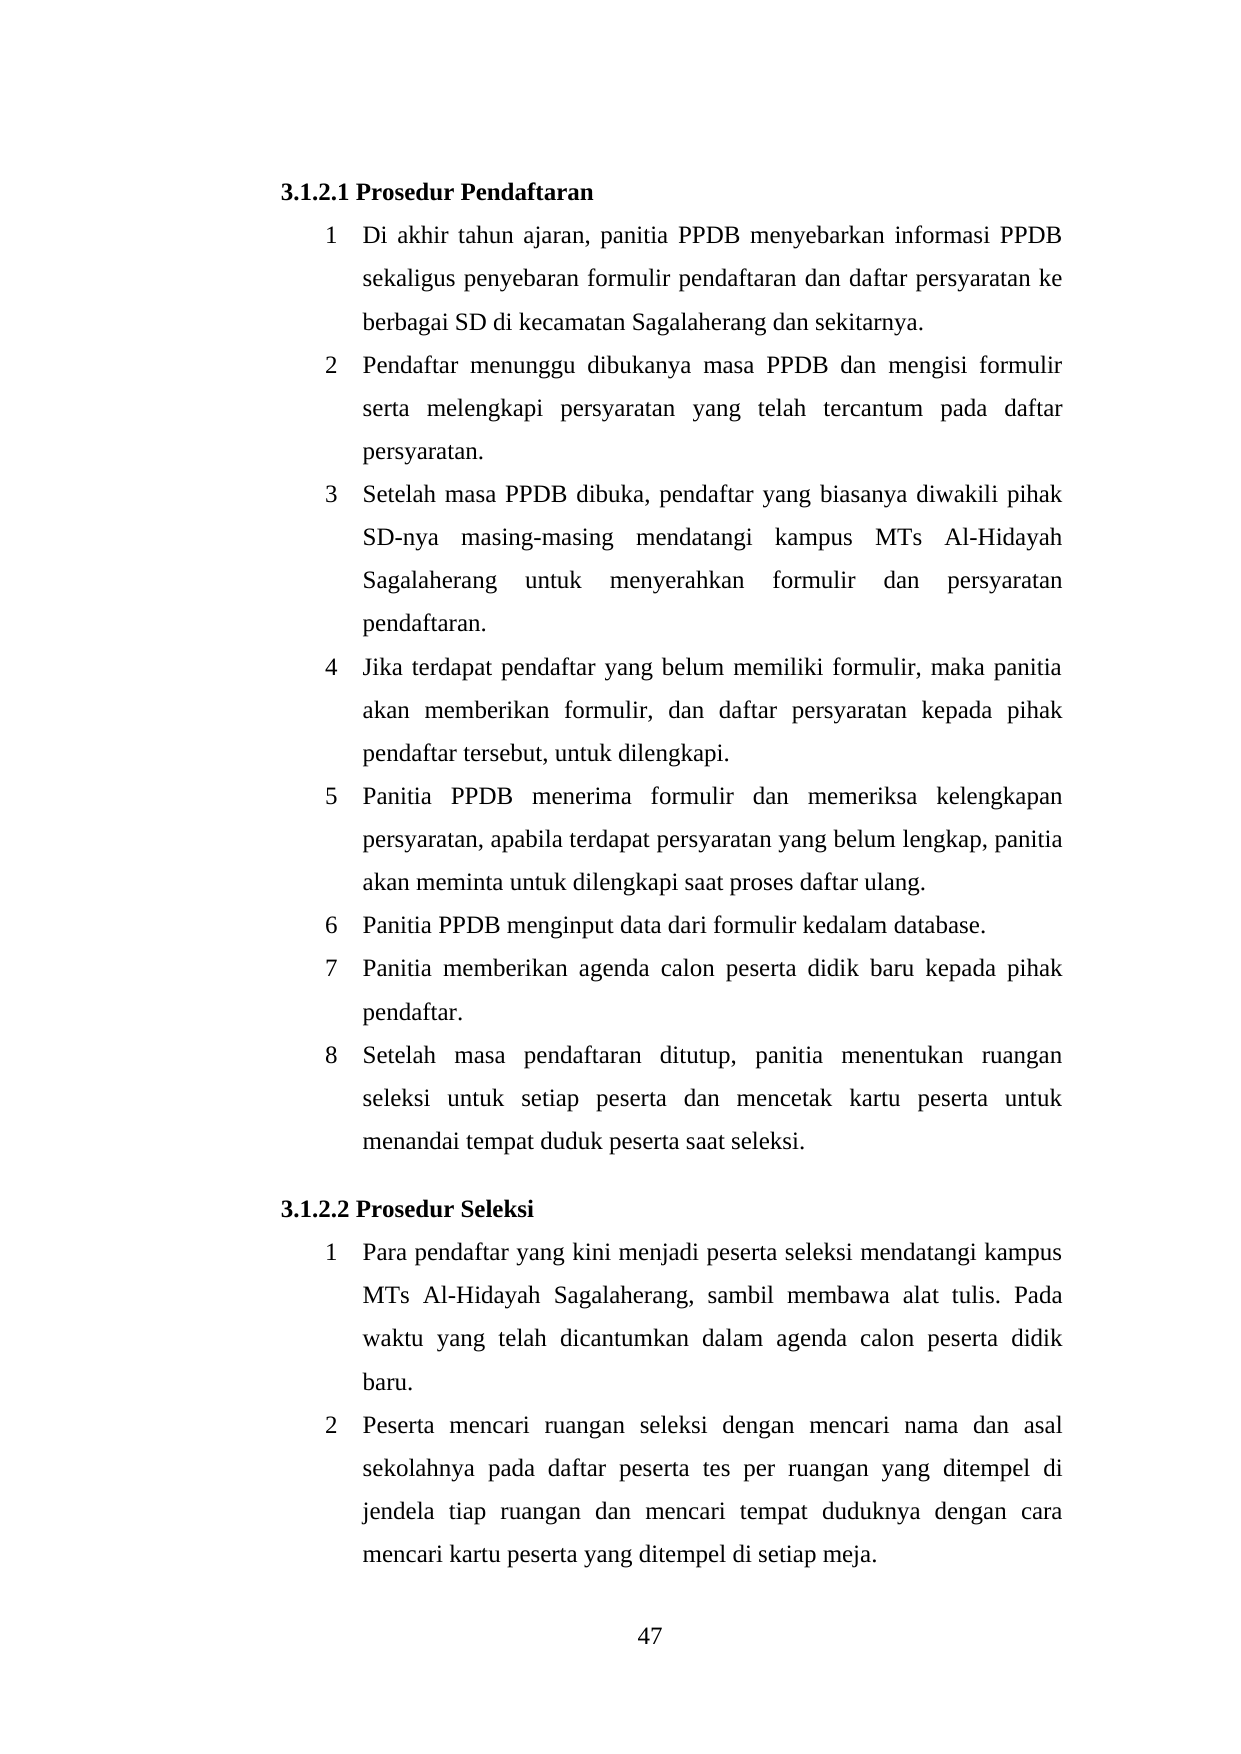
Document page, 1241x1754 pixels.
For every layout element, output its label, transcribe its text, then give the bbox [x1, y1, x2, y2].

list Panitia PPDB menerima formulir dan memeriksa kelengkapan persyaratan, apabila terdapat persyaratan yang belum lengkap, panitia akan meminta untuk dilengkapi saat proses daftar ulang. [325, 781, 1063, 896]
list Setelah masa PPDB dibuka, pendaftar yang biasanya diwakili pihak SD-nya masing-masing mendatangi kampus MTs Al-Hidayah Sagalaherang untuk menyerahkan formulir dan persyaratan pendaftaran. [325, 479, 1063, 637]
list Setelah masa pendaftaran ditutup, panitia menentukan ruangan seleksi untuk setiap peserta dan mencetak kartu peserta untuk menandai tempat duduk peserta saat seleksi. [325, 1040, 1063, 1155]
list Jika terdapat pendaftar yang belum memiliki formulir, maka panitia akan memberikan formulir, dan daftar persyaratan kepada pihak pendaftar tersebut, untuk dilengkapi. [325, 652, 1063, 767]
list Pendaftar menunggu dibukanya masa PPDB dan mengisi formulir serta melengkapi persyaratan yang telah tercantum pada daftar persyaratan. [325, 350, 1063, 465]
subtitle Prosedur Pendaftaran [281, 177, 1063, 206]
subtitle Prosedur Seleksi [281, 1194, 1063, 1223]
list Di akhir tahun ajaran, panitia PPDB menyebarkan informasi PPDB sekaligus penyebaran formulir pendaftaran dan daftar persyaratan ke berbagai SD di kecamatan Sagalaherang dan sekitarnya. [325, 220, 1063, 335]
list Panitia PPDB menginput data dari formulir kedalam database. [325, 910, 1063, 939]
list Panitia memberikan agenda calon peserta didik baru kepada pihak pendaftar. [325, 953, 1063, 1025]
list Para pendaftar yang kini menjadi peserta seleksi mendatangi kampus MTs Al-Hidayah Sagalaherang, sambil membawa alat tulis. Pada waktu yang telah dicantumkan dalam agenda calon peserta didik baru. [325, 1237, 1063, 1395]
list Peserta mencari ruangan seleksi dengan mencari nama dan asal sekolahnya pada daftar peserta tes per ruangan yang ditempel di jendela tiap ruangan dan mencari tempat duduknya dengan cara mencari kartu peserta yang ditempel di setiap meja. [325, 1410, 1063, 1568]
